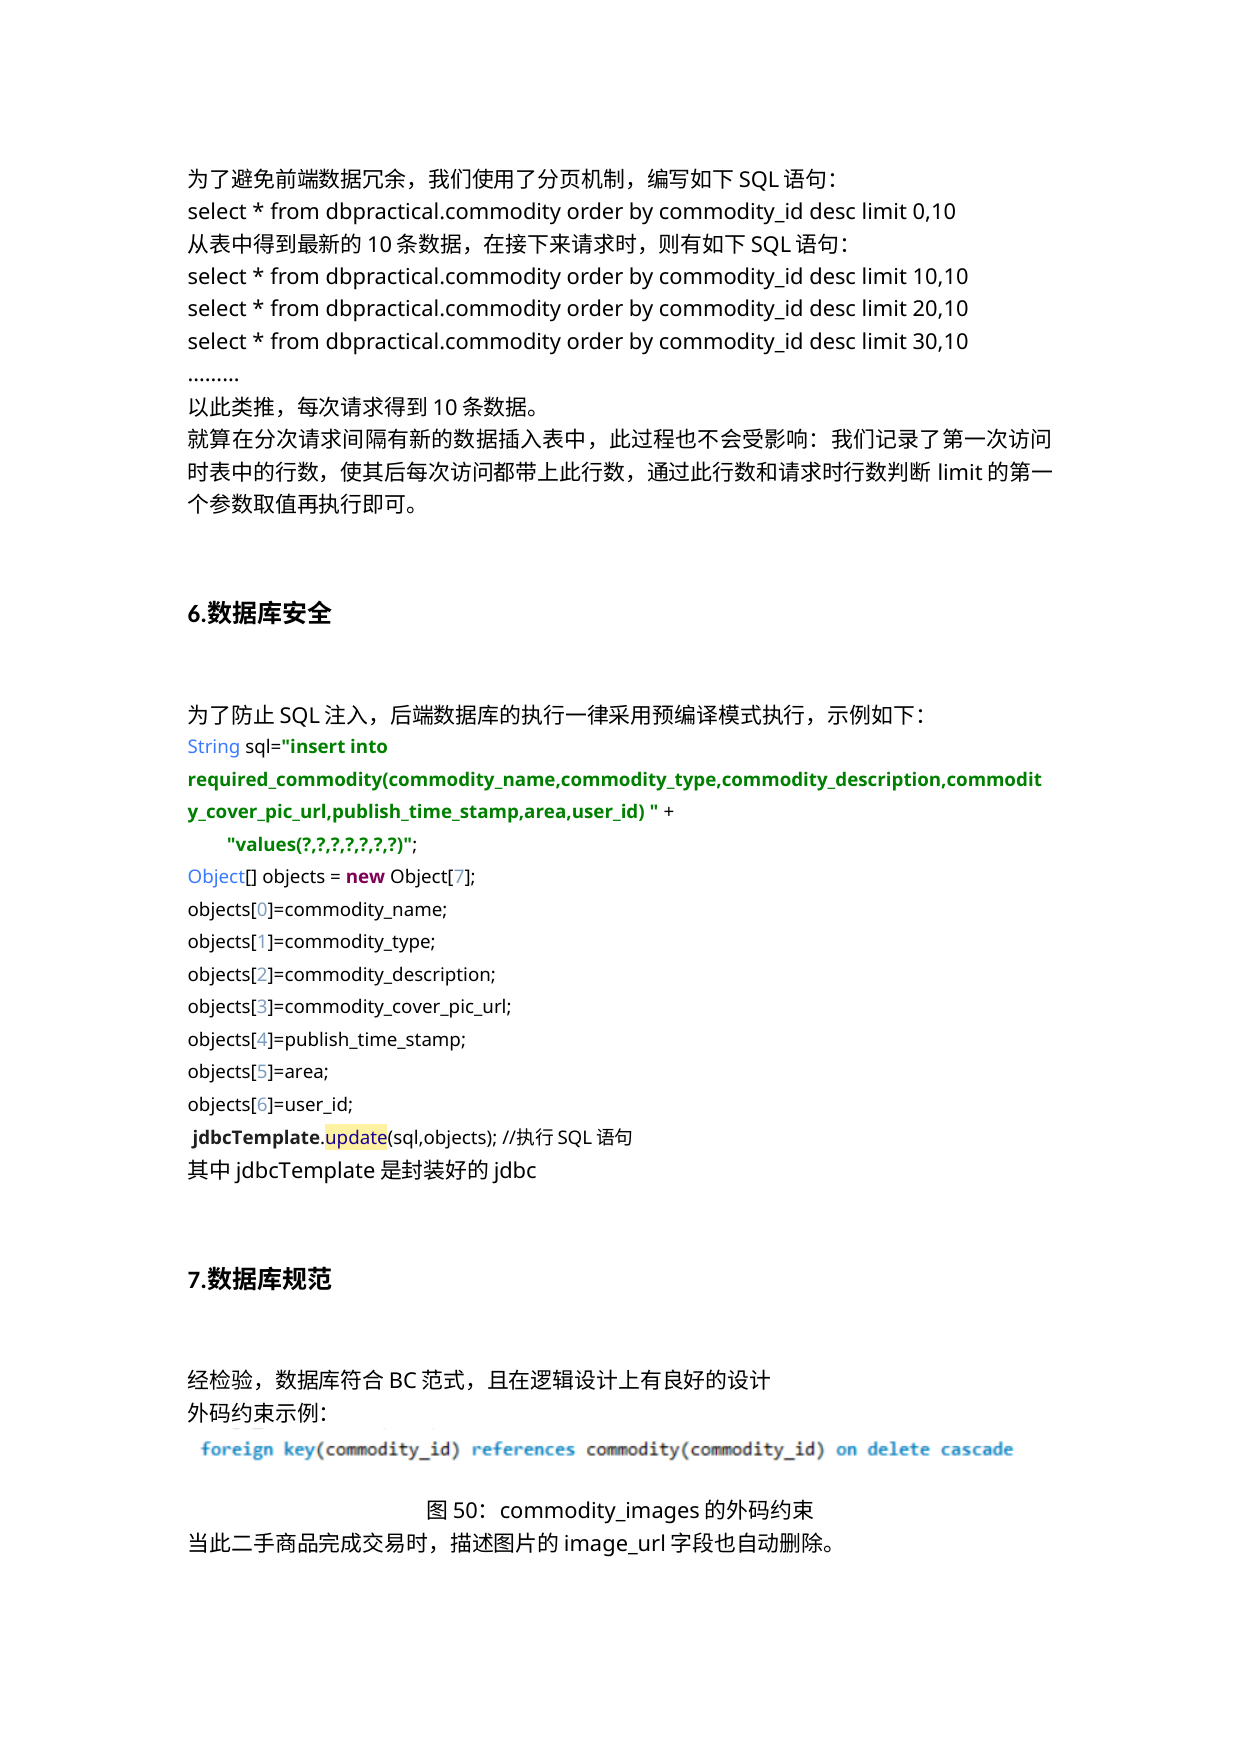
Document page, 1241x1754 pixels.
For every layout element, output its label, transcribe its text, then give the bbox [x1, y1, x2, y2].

text 为了避免前端数据冗余，我们使用了分页机制，编写如下SQL语句： [187, 162, 1053, 194]
text 为了防止SQL注入，后端数据库的执行一律采用预编译模式执行，示例如下： [187, 698, 1053, 730]
subtitle 7.数据库规范 [187, 1245, 1053, 1310]
text String sql="insert into required_commodity(commodity_name,commodity_type,commodity_description,commodity_cover_pic_url,publish_time_stamp,area,user_id) " + "values(?,?,?,?,?,?,?)"; Object[] objects = new Object[7]; objects[0]=commodity_name; objects[1]=commodity_type; objects[2]=commodity_description; objects[3]=commodity_cover_pic_url; objects[4]=publish_time_stamp; objects[5]=area; objects[6]=user_id; jdbcTemplate.update(sql,objects); //执行SQL语句 [187, 730, 1053, 1153]
picture [187, 1428, 1053, 1462]
text select * from dbpractical.commodity order by commodity_id desc limit 10,10 [187, 259, 1053, 292]
text select * from dbpractical.commodity order by commodity_id desc limit 0,10 [187, 194, 1053, 227]
subtitle 6.数据库安全 [187, 579, 1053, 644]
text 图50：commodity_images的外码约束 [187, 1493, 1053, 1526]
text 就算在分次请求间隔有新的数据插入表中，此过程也不会受影响：我们记录了第一次访问时表中的行数，使其后每次访问都带上此行数，通过此行数和请求时行数判断limit的第一个参数取值再执行即可。 [187, 422, 1053, 519]
text 外码约束示例： [187, 1396, 1053, 1428]
text 其中jdbcTemplate是封装好的jdbc [187, 1153, 1053, 1185]
text 从表中得到最新的10条数据，在接下来请求时，则有如下SQL语句： [187, 227, 1053, 259]
text 经检验，数据库符合BC范式，且在逻辑设计上有良好的设计 [187, 1363, 1053, 1396]
text select * from dbpractical.commodity order by commodity_id desc limit 20,10 [187, 292, 1053, 324]
text 以此类推，每次请求得到10条数据。 [187, 389, 1053, 422]
text select * from dbpractical.commodity order by commodity_id desc limit 30,10 [187, 324, 1053, 357]
text ……… [187, 357, 1053, 389]
text 当此二手商品完成交易时，描述图片的image_url字段也自动删除。 [187, 1526, 1053, 1558]
